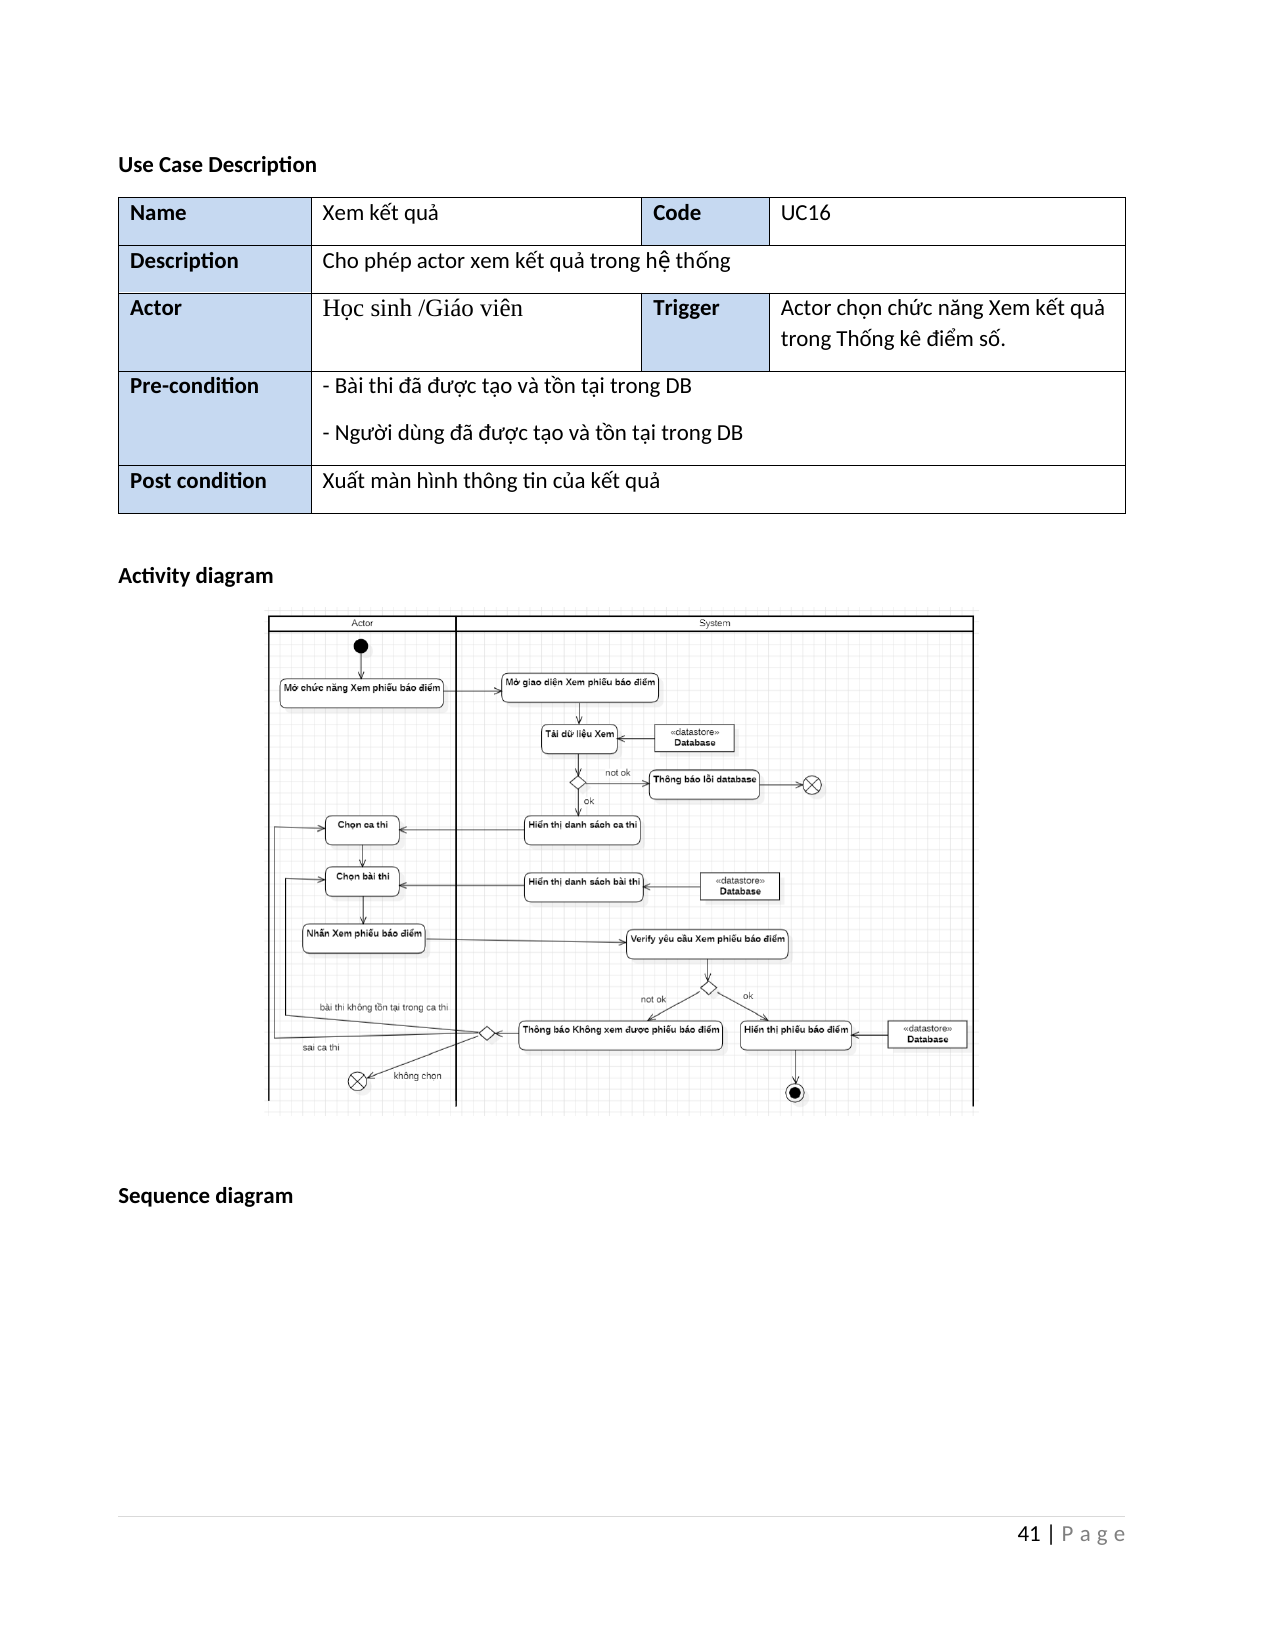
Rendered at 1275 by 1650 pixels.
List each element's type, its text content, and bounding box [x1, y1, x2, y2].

text Sequence diagram [118, 1181, 1125, 1209]
text Activity diagram [118, 561, 1125, 589]
table_cell Xuất màn hình thông tin của kết quả [312, 466, 1125, 513]
table_cell Học sinh /Giáo viên [312, 294, 641, 371]
table_header Name [119, 198, 311, 245]
text Use Case Description [118, 150, 1125, 178]
table_cell Post condition [119, 466, 311, 513]
table_cell Cho phép actor xem kết quả trong hệ thống [312, 246, 1125, 292]
picture [264, 607, 979, 1116]
table_cell Actor [119, 294, 311, 371]
table_header Xem kết quả [312, 198, 641, 245]
table_header Code [642, 198, 769, 245]
table_cell Description [119, 246, 311, 292]
table_cell Pre-condition [119, 372, 311, 465]
table_cell Actor chọn chức năng Xem kết quả trong Thống kê điểm số. [770, 294, 1125, 371]
table_cell - Bài thi đã được tạo và tồn tại trong DB - Người dùng đã được tạo và tồn tại trong DB [312, 372, 1125, 465]
table_header UC16 [770, 198, 1125, 245]
table_cell Trigger [642, 294, 769, 371]
